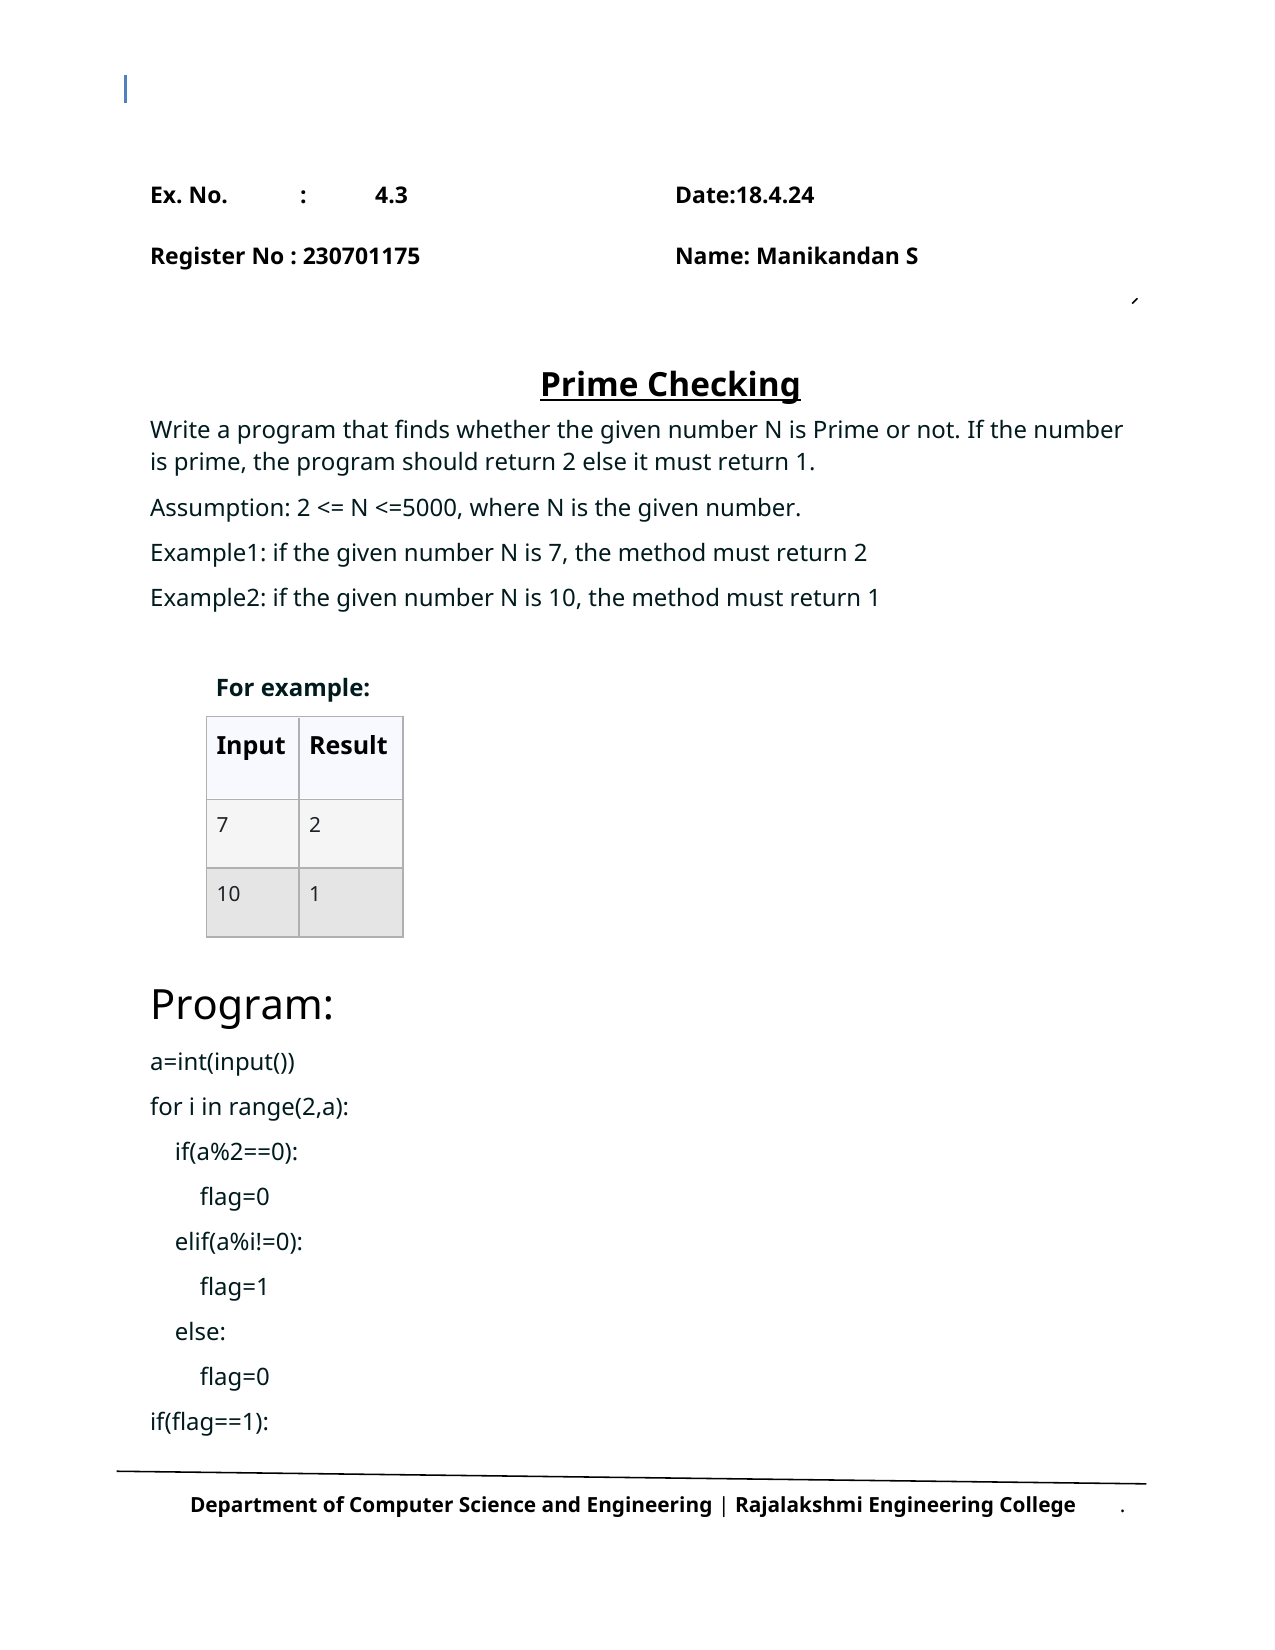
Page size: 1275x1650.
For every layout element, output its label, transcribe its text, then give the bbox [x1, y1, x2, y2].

text Prime Checking [216, 360, 1125, 406]
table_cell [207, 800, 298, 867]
text if(a%2==0): [150, 1134, 1125, 1167]
text Program: [150, 975, 1125, 1032]
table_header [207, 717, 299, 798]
text a=int(input()) [150, 1044, 1125, 1077]
text flag=1 [150, 1270, 1125, 1302]
text Write a program that finds whether the given number N is Prime or not. If the number is prime, the program should return 2 else it must return 1. [150, 413, 1125, 478]
text Register No : 230701175 Name: Manikandan S [150, 239, 1125, 271]
text flag=0 [150, 1360, 1125, 1393]
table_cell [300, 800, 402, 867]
text if(flag==1): [150, 1405, 1125, 1438]
text for i in range(2,a): [150, 1089, 1125, 1122]
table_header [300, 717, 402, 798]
text For example: [216, 671, 1125, 703]
text Example1: if the given number N is 7, the method must return 2 [150, 535, 1125, 568]
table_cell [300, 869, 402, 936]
text Ex. No. : 4.3 Date:18.4.24 [150, 179, 1125, 210]
text Assumption: 2 <= N <=5000, where N is the given number. [150, 490, 1125, 523]
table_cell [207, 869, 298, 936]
text elif(a%i!=0): [150, 1225, 1125, 1257]
text Example2: if the given number N is 10, the method must return 1 [150, 581, 1125, 613]
text flag=0 [150, 1179, 1125, 1212]
text else: [150, 1315, 1125, 1347]
